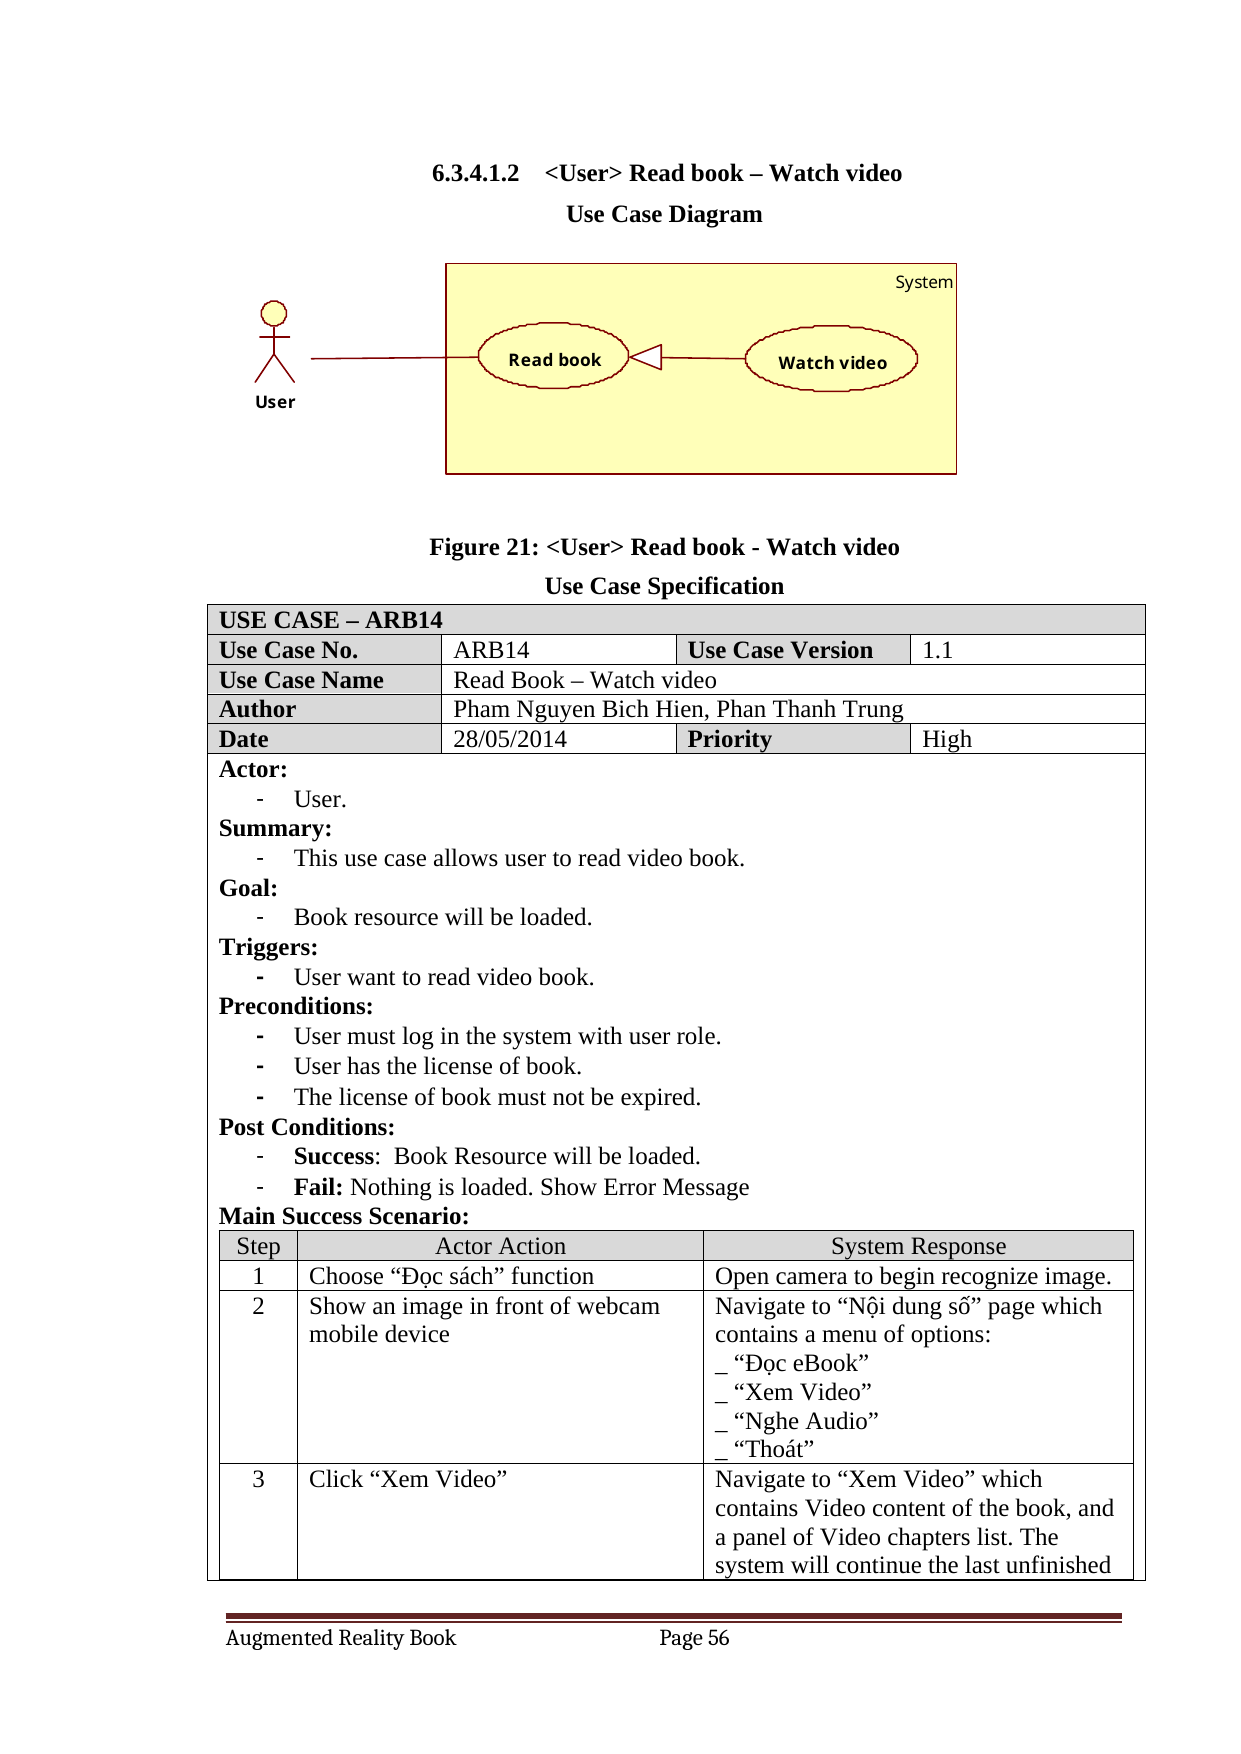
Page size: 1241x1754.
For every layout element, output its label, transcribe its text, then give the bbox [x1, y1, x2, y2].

table_cell Date [208, 724, 441, 753]
table_cell Use Case No. [208, 635, 441, 664]
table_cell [208, 754, 1145, 1580]
subtitle Use Case Diagram [207, 199, 1122, 228]
table_cell Pham Nguyen Bich Hien, Phan Thanh Trung [442, 695, 1145, 723]
table_cell 1.1 [911, 635, 1145, 664]
table_cell Read Book – Watch video [442, 665, 1145, 693]
table_cell ARB14 [442, 635, 676, 664]
table_header USE CASE – ARB14 [208, 605, 1145, 634]
table_cell 28/05/2014 [442, 724, 676, 753]
table_cell Use Case Name [208, 665, 441, 693]
table_cell Priority [677, 724, 910, 753]
text Figure 21: <User> Read book - Watch video [207, 532, 1122, 561]
subtitle <User> Read book – Watch video [432, 158, 1122, 187]
table_cell Use Case Version [677, 635, 910, 664]
table_cell Author [208, 695, 441, 723]
subtitle Use Case Specification [207, 571, 1122, 600]
table_cell High [911, 724, 1145, 753]
